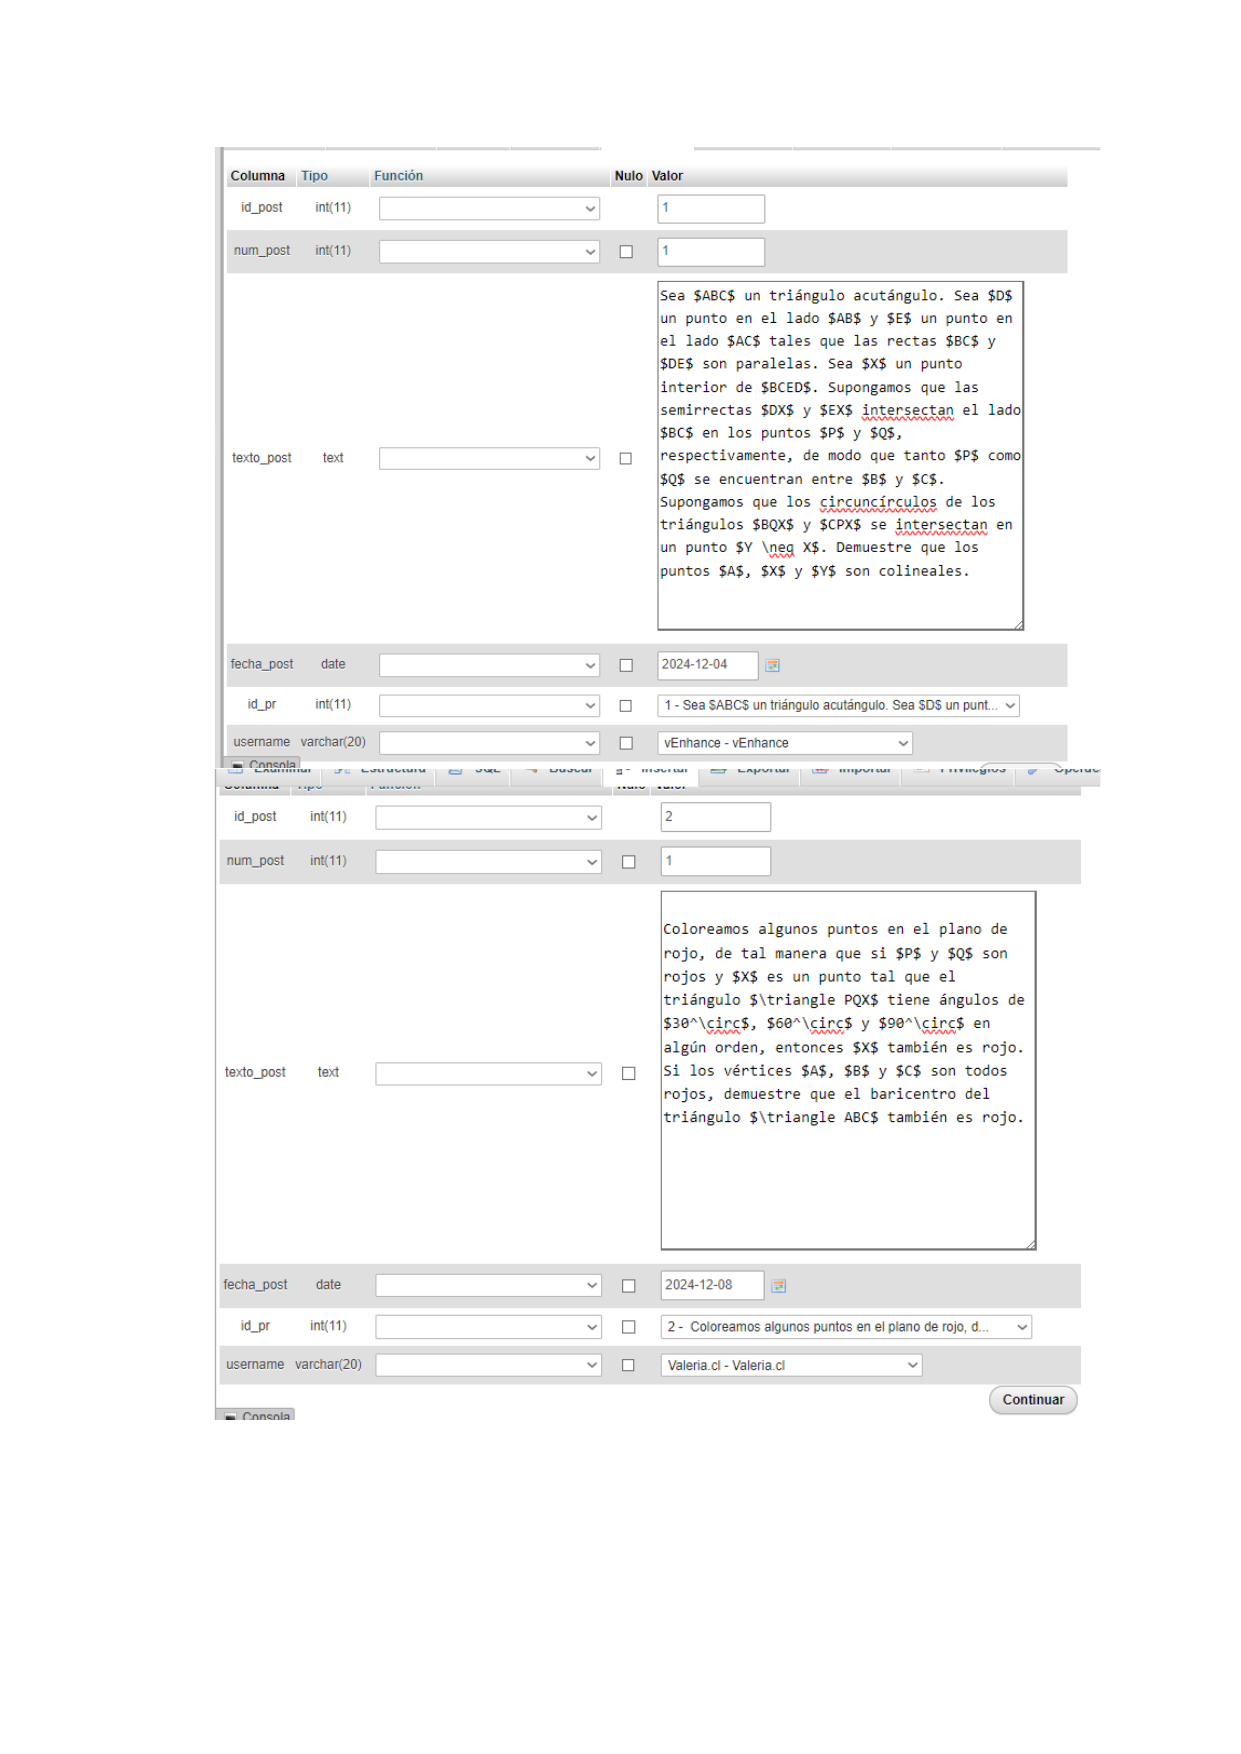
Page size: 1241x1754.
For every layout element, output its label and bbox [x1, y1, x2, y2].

picture [214, 769, 1101, 1420]
picture [214, 147, 1101, 768]
